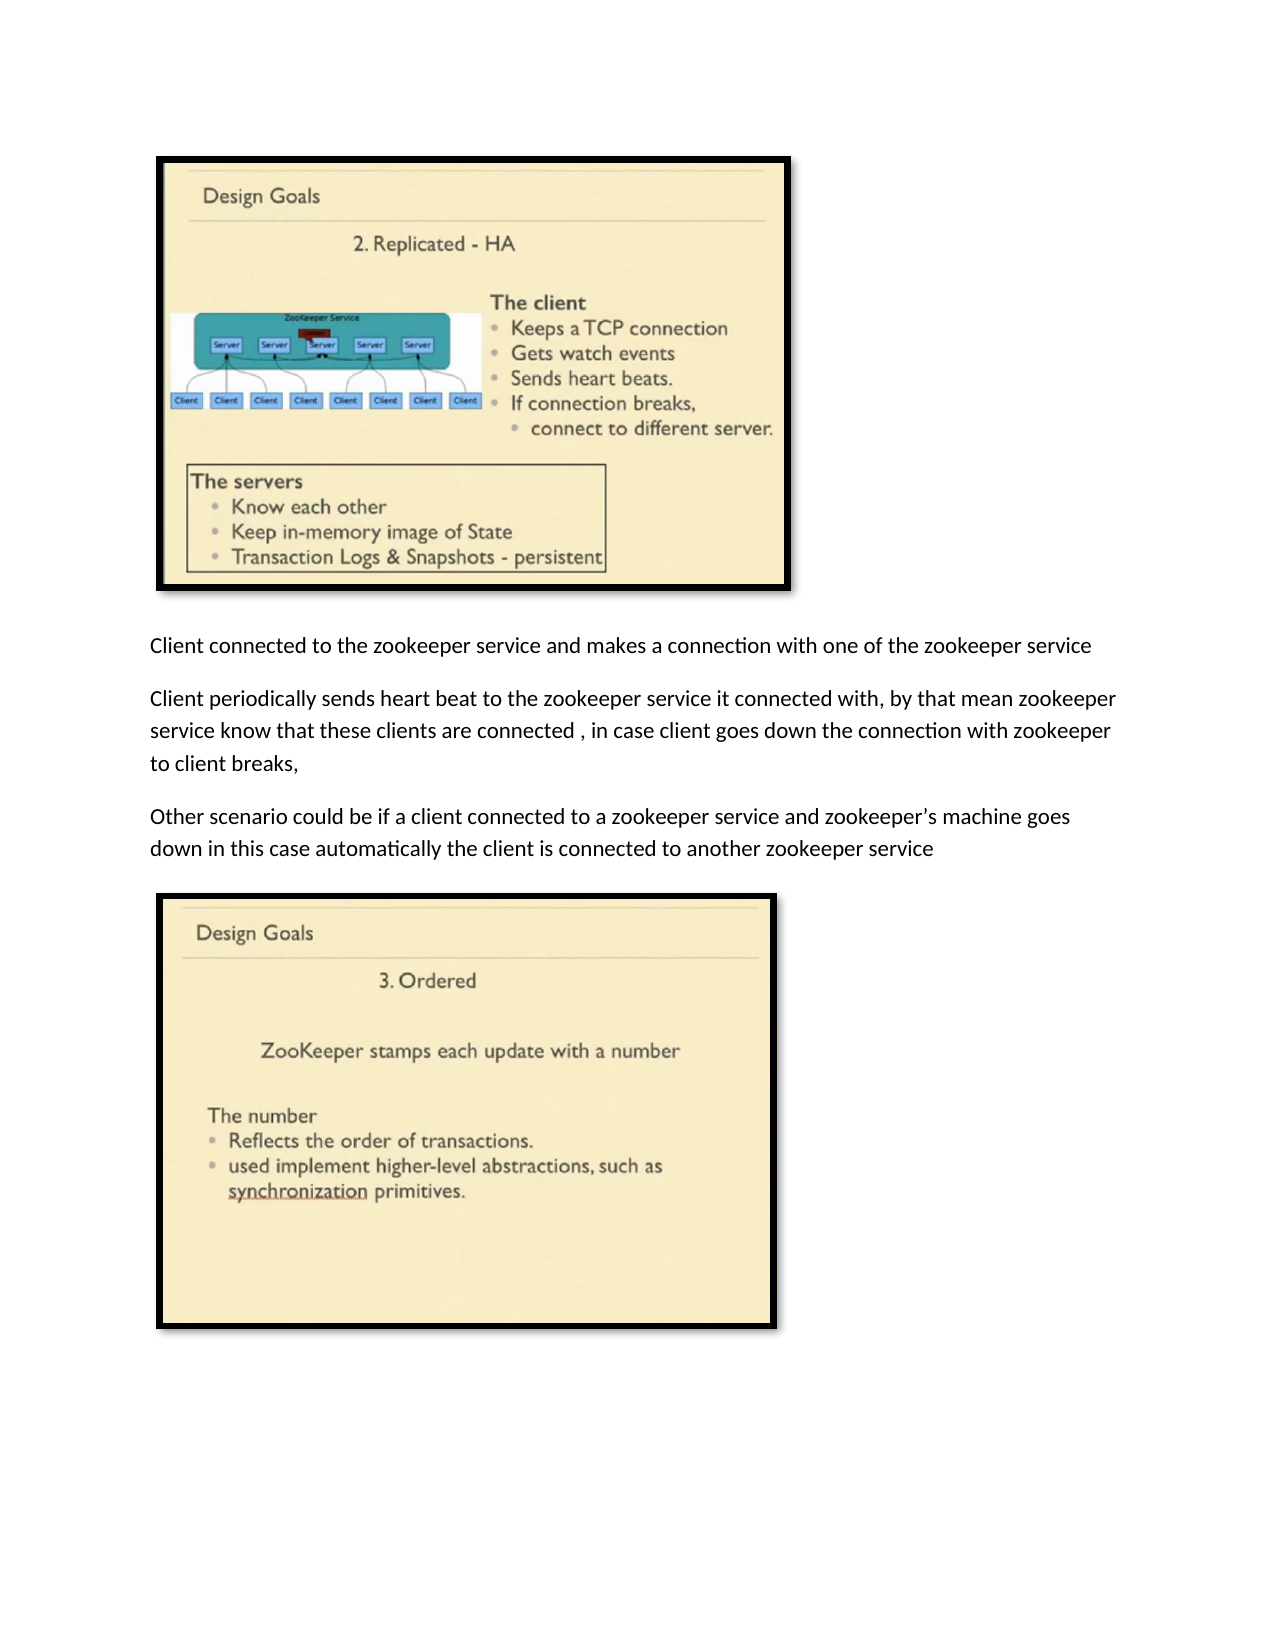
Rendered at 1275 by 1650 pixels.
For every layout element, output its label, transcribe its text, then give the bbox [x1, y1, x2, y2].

picture [163, 163, 784, 584]
text Other scenario could be if a client connected to a zookeeper service and zookeeper’s machine goes down in this case automatically the client is connected to another zookeeper service [150, 802, 1125, 862]
text Client periodically sends heart beat to the zookeeper service it connected with, by that mean zookeeper service know that these clients are connected , in case client goes down the connection with zookeeper to client breaks, [150, 684, 1125, 777]
picture [163, 899, 770, 1323]
text Client connected to the zookeeper service and makes a connection with one of the zookeeper service [150, 631, 1125, 659]
